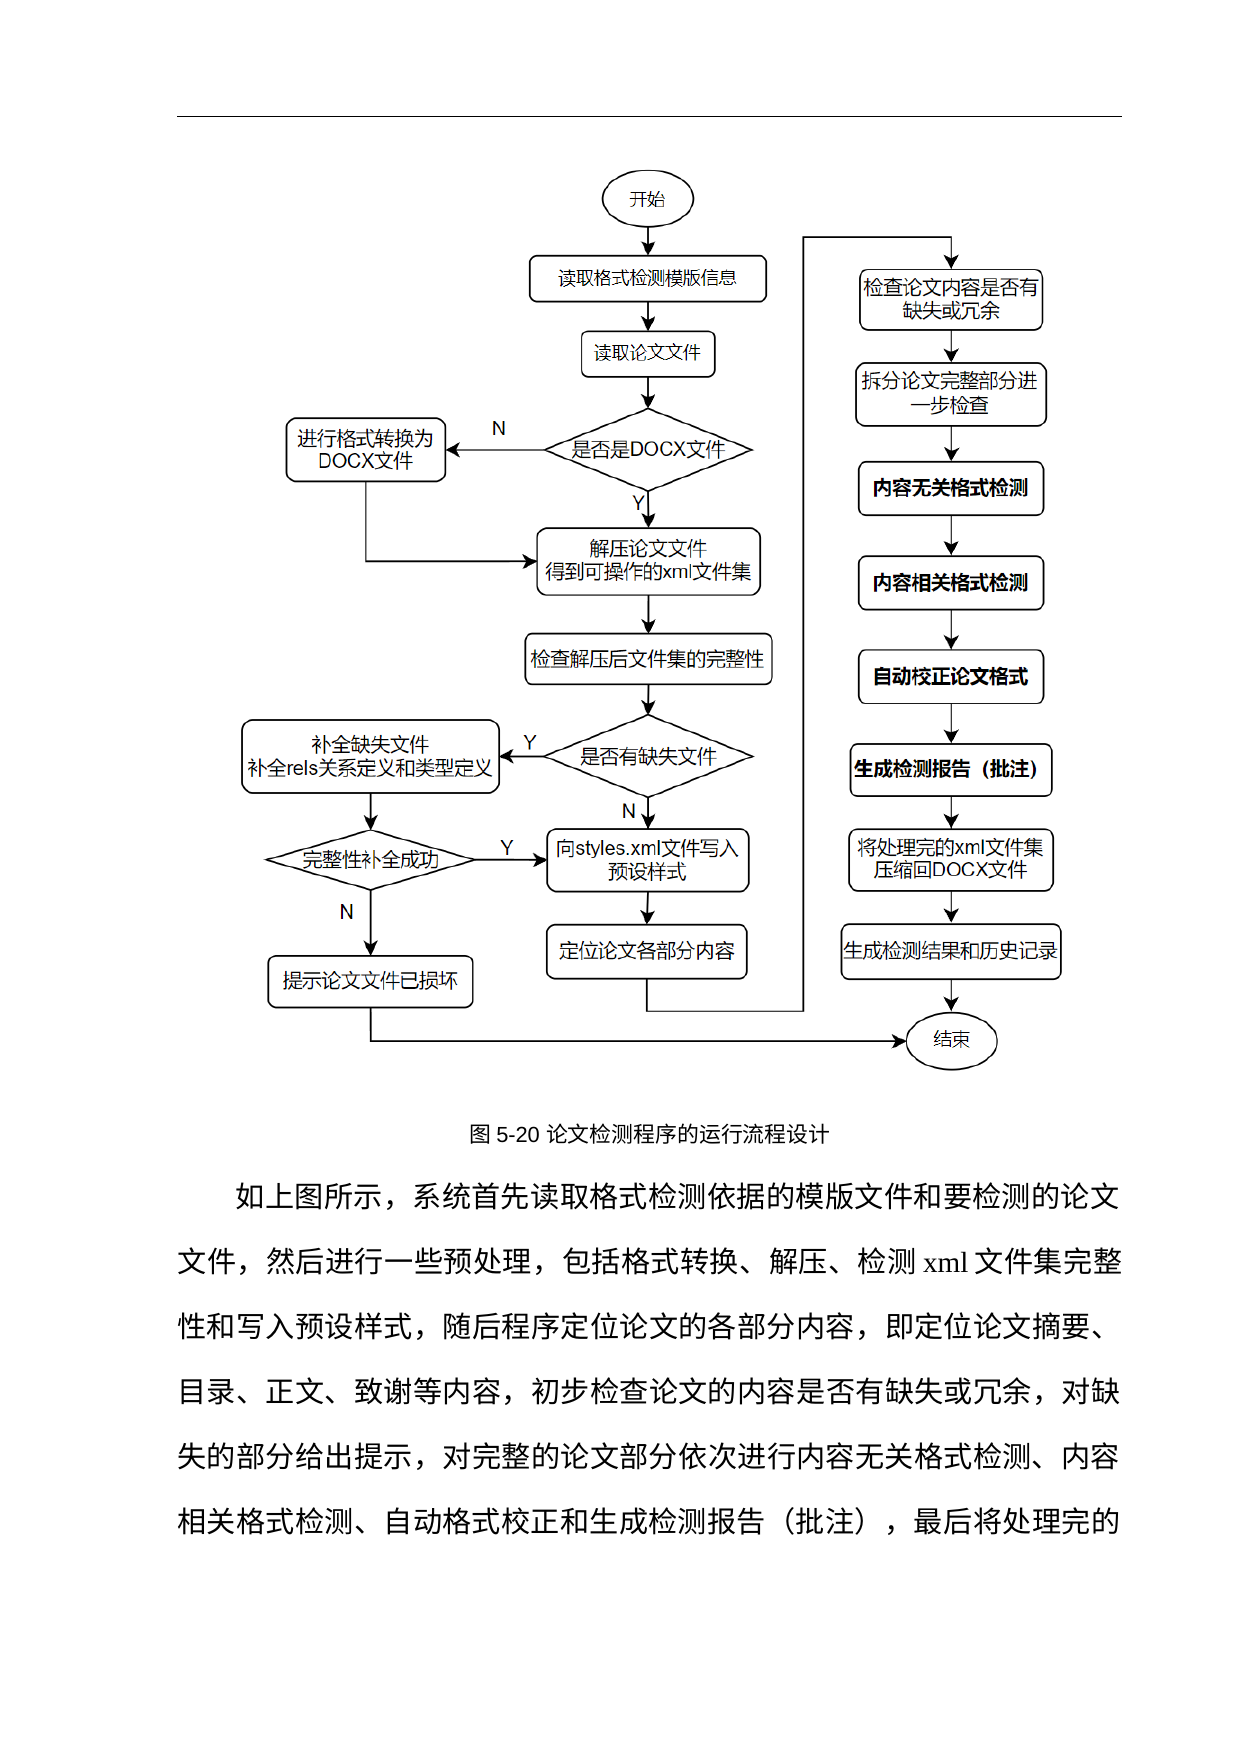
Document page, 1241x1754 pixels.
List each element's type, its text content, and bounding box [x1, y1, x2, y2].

picture [221, 162, 1078, 1075]
